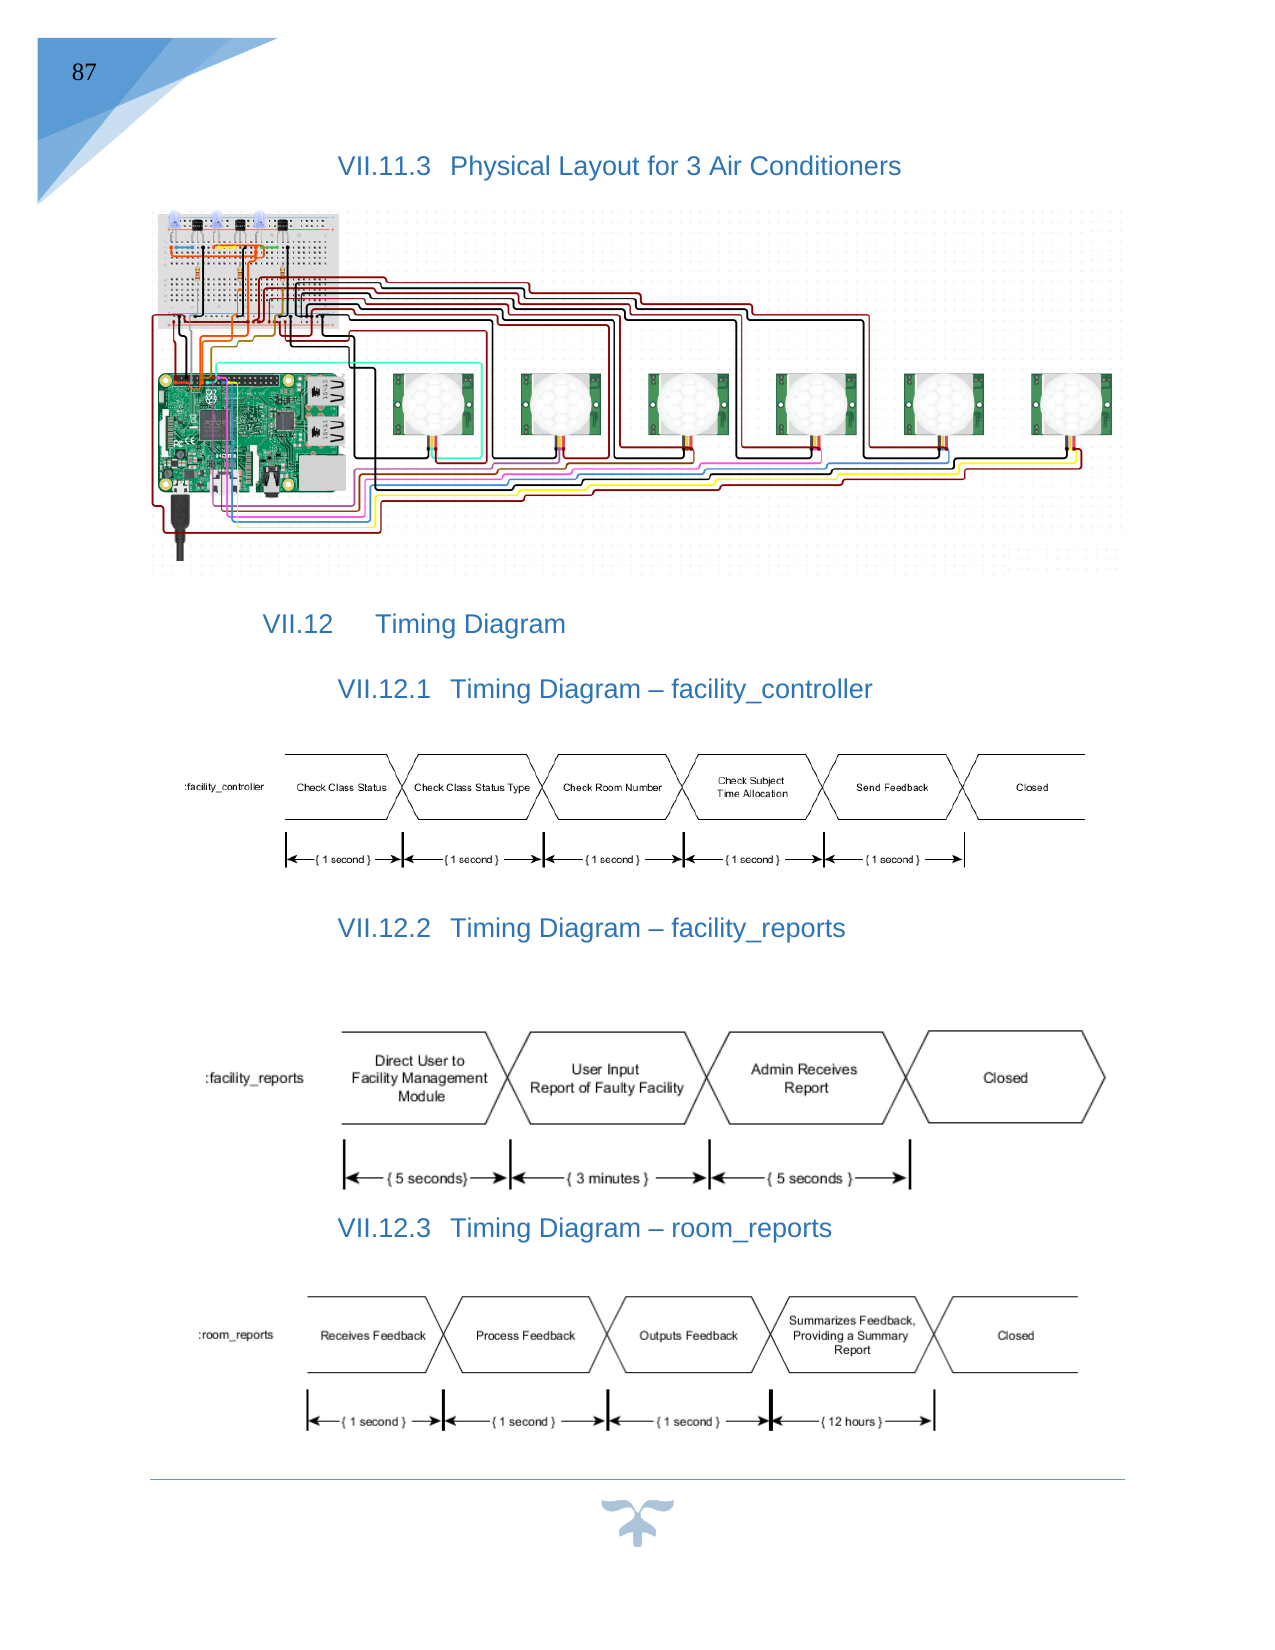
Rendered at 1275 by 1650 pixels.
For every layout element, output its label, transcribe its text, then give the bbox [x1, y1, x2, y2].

subtitle Timing Diagram – facility_reports [337, 912, 1125, 944]
subtitle Timing Diagram [262, 608, 1125, 640]
subtitle Physical Layout for 3 Air Conditioners [337, 150, 1125, 181]
picture [37, 37, 279, 206]
picture [150, 1271, 1124, 1446]
picture [150, 210, 1125, 576]
subtitle Timing Diagram – facility_controller [337, 673, 1125, 704]
picture [150, 732, 1124, 880]
picture [150, 1001, 1124, 1208]
subtitle Timing Diagram – room_reports [337, 1212, 1125, 1243]
